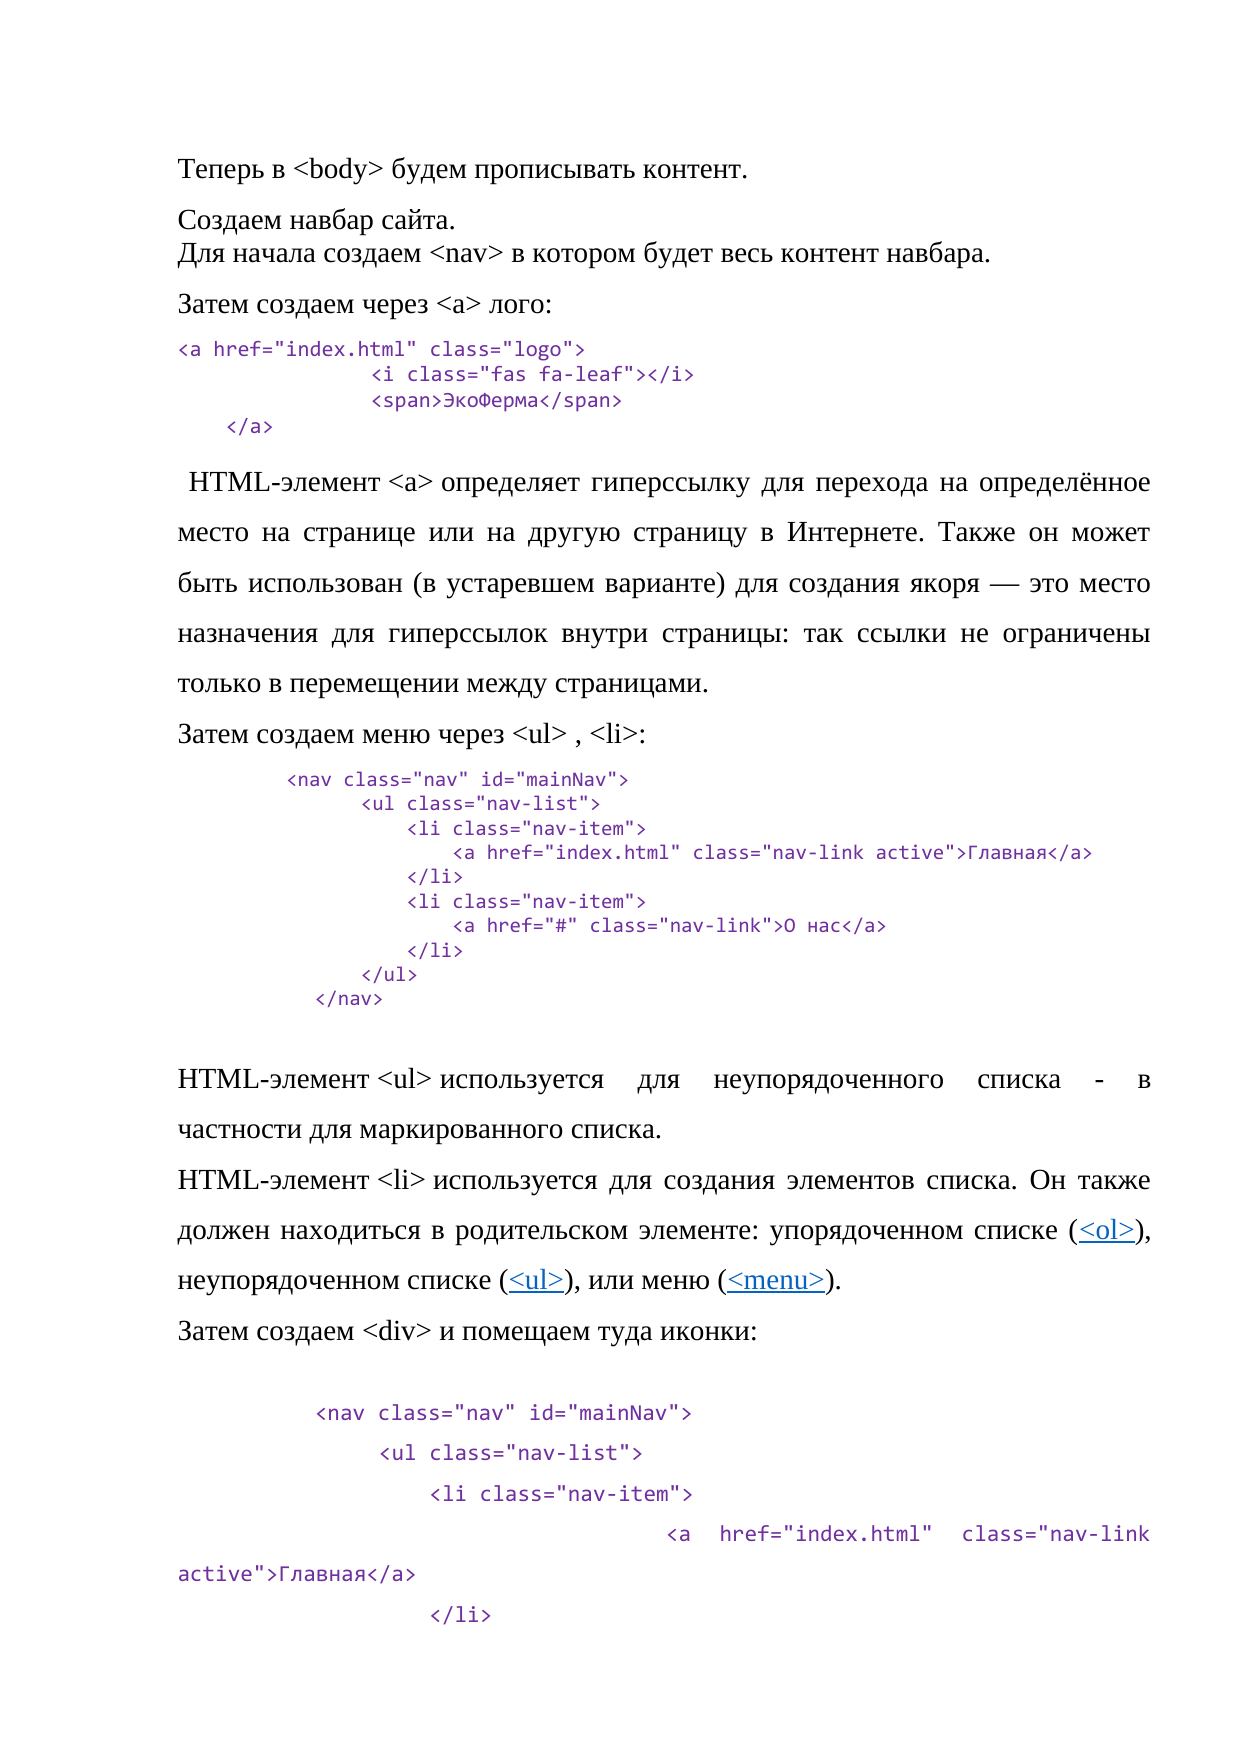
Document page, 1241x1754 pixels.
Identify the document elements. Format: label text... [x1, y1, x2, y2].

text </a> [177, 413, 1152, 439]
text Затем создаем через <a> лого: [177, 286, 1152, 319]
text </li> [177, 865, 1152, 889]
text </nav> [177, 987, 1152, 1011]
text <li class="nav-item"> [177, 816, 1152, 841]
text <span>ЭкоФерма</span> [177, 387, 1152, 413]
text </ul> [177, 962, 1152, 987]
text Для начала создаем <nav> в котором будет весь контент навбара. [177, 236, 1152, 269]
text </li> [177, 938, 1152, 962]
text <i class="fas fa-leaf"></i> [177, 362, 1152, 387]
text <nav class="nav" id="mainNav"> [177, 1399, 1152, 1426]
text <nav class="nav" id="mainNav"> [177, 766, 1152, 792]
text <a href="index.html" class="nav-link active">Главная</a> [177, 1521, 1152, 1588]
text <ul class="nav-list"> [177, 792, 1152, 816]
text Затем создаем меню через <ul> , <li>: [177, 716, 1152, 749]
text <a href="index.html" class="nav-link active">Главная</a> [177, 841, 1152, 865]
text <a href="index.html" class="logo"> [177, 336, 1152, 362]
text Теперь в <body> будем прописывать контент. [177, 152, 1152, 185]
text <a href="#" class="nav-link">О нас</a> [177, 914, 1152, 938]
text <li class="nav-item"> [177, 889, 1152, 914]
text <li class="nav-item"> [177, 1480, 1152, 1507]
text HTML-элемент <li> используется для создания элементов списка. Он также должен находиться в родительском элементе: упорядоченном списке (<ol>), неупорядоченном списке (<ul>), или меню (<menu>). [177, 1162, 1152, 1296]
text HTML-элемент <ul> используется для неупорядоченного списка - в частности для маркированного списка. [177, 1061, 1152, 1145]
text <ul class="nav-list"> [177, 1440, 1152, 1467]
text Затем создаем <div> и помещаем туда иконки: [177, 1313, 1152, 1346]
text </li> [177, 1601, 1152, 1628]
text Создаем навбар сайта. [177, 202, 1152, 236]
text HTML-элемент <a> определяет гиперссылку для перехода на определённое место на странице или на другую страницу в Интернете. Также он может быть использован (в устаревшем варианте) для создания якоря — это место назначения для гиперссылок внутри страницы: так ссылки не ограничены только в перемещении между страницами. [177, 464, 1152, 699]
